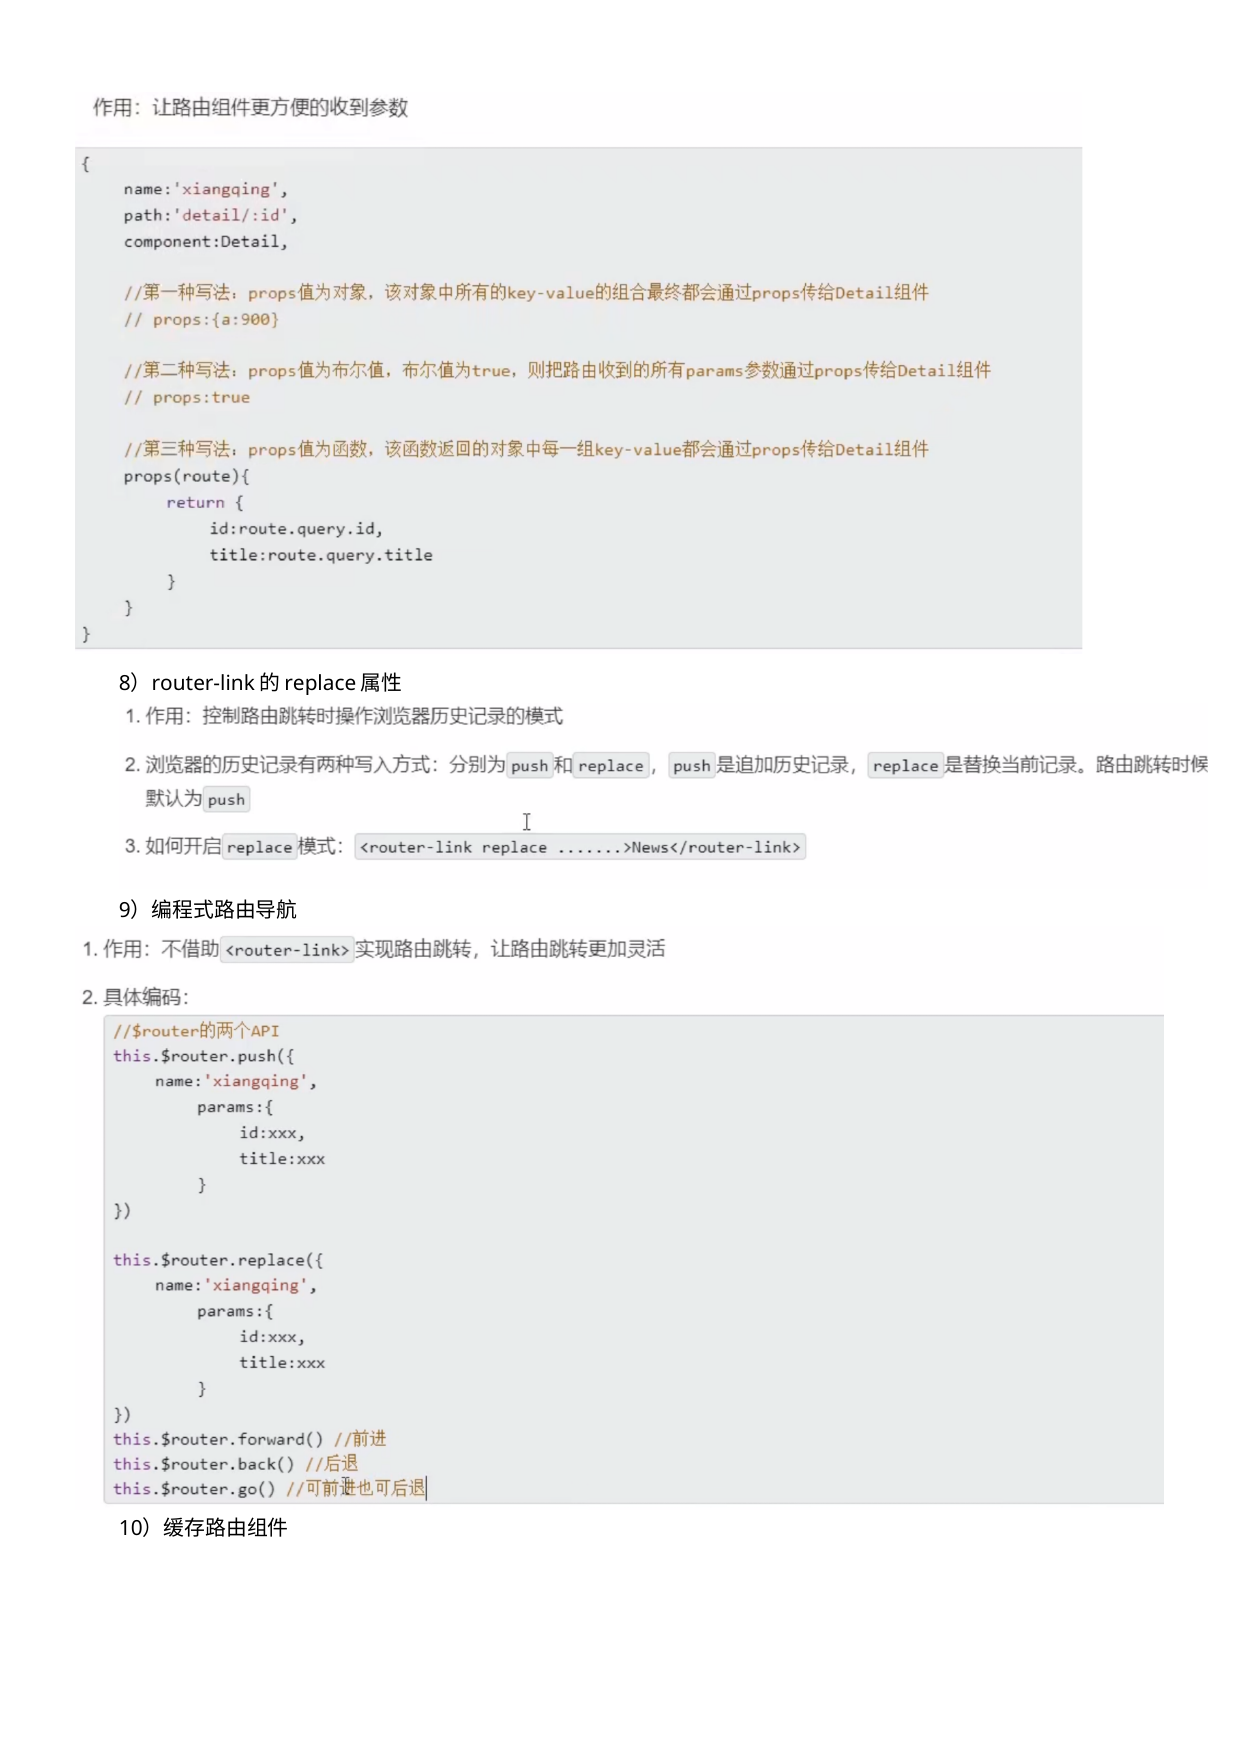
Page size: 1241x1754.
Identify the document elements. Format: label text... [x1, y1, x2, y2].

list router-link的replace属性 [75, 666, 1165, 698]
picture [118, 703, 1208, 889]
picture [75, 92, 1083, 654]
picture [75, 926, 1164, 1510]
list 编程式路由导航 [75, 893, 1165, 926]
list 缓存路由组件 [75, 1511, 1165, 1543]
